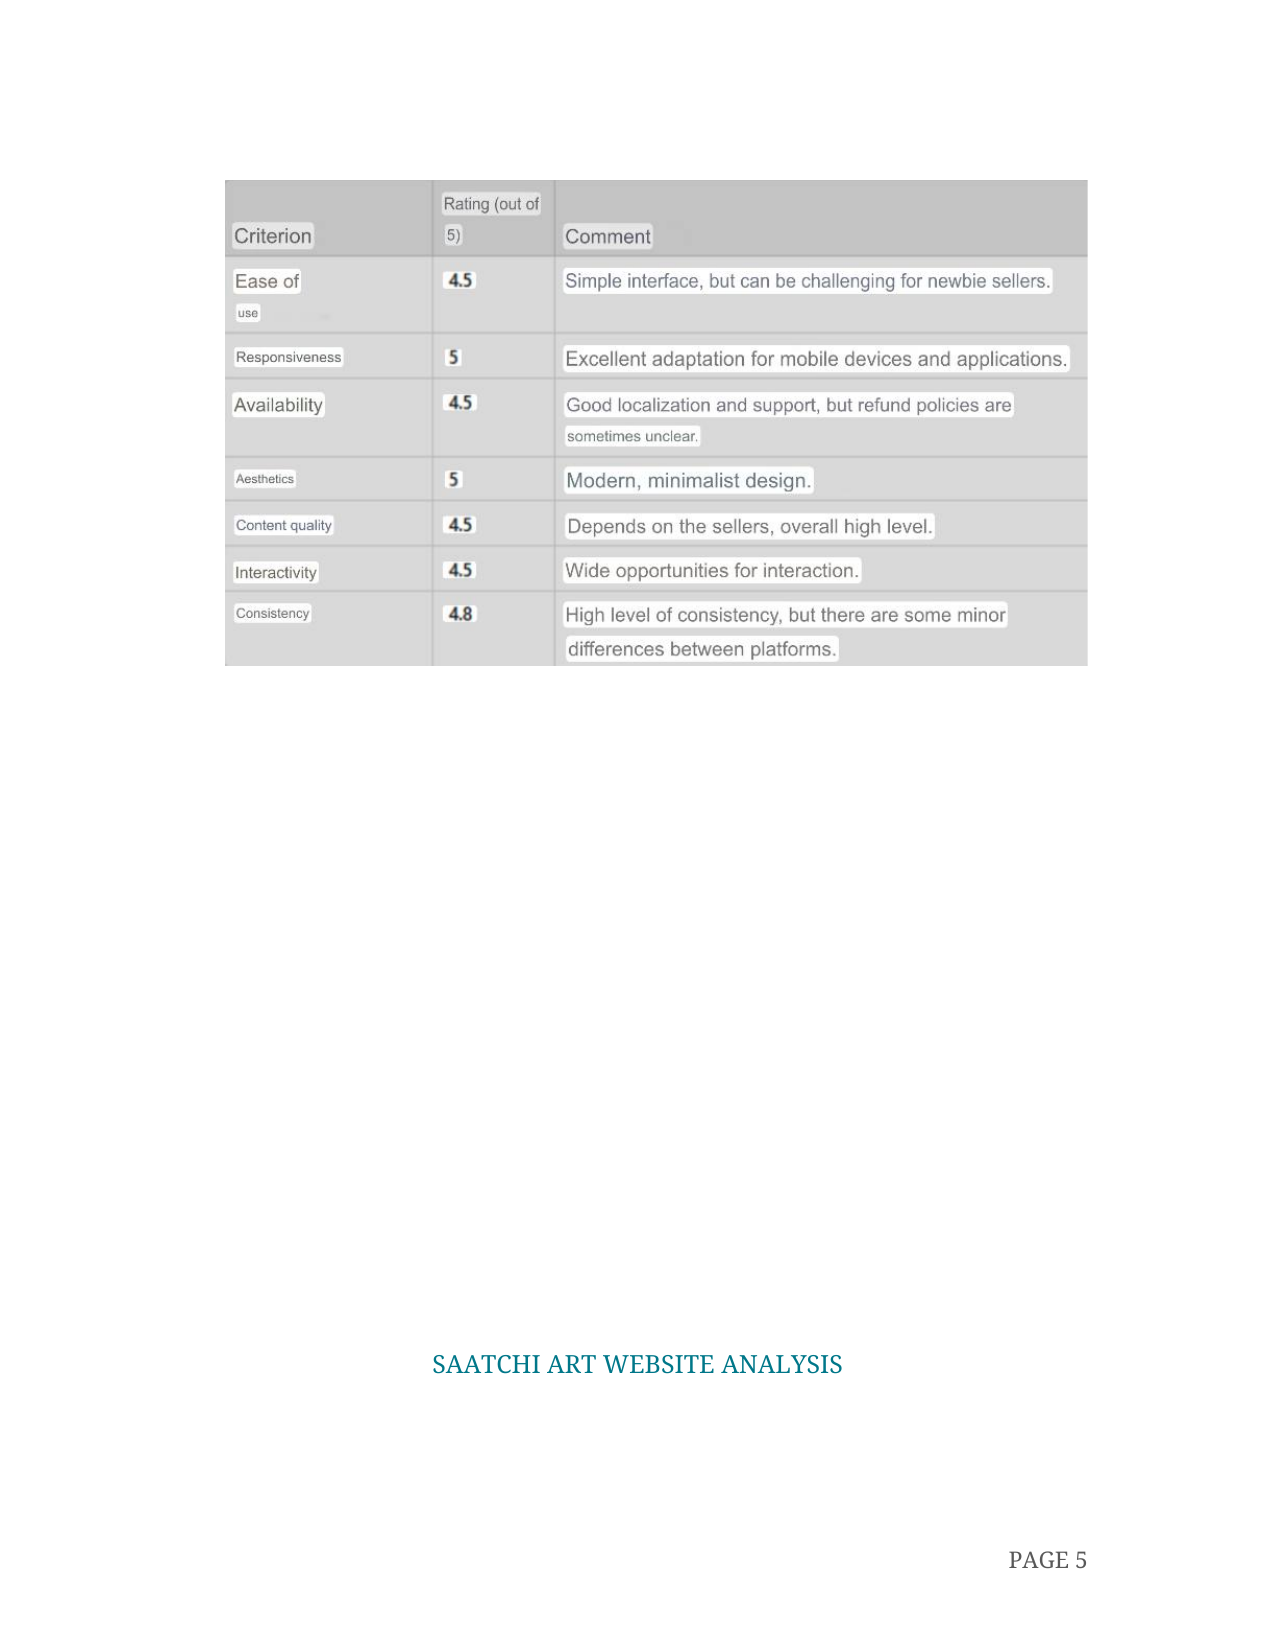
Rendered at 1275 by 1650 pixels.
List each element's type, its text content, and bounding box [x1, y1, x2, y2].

subtitle SAATCHI ART WEBSITE ANALYSIS [187, 1347, 1087, 1381]
picture [225, 180, 1088, 666]
